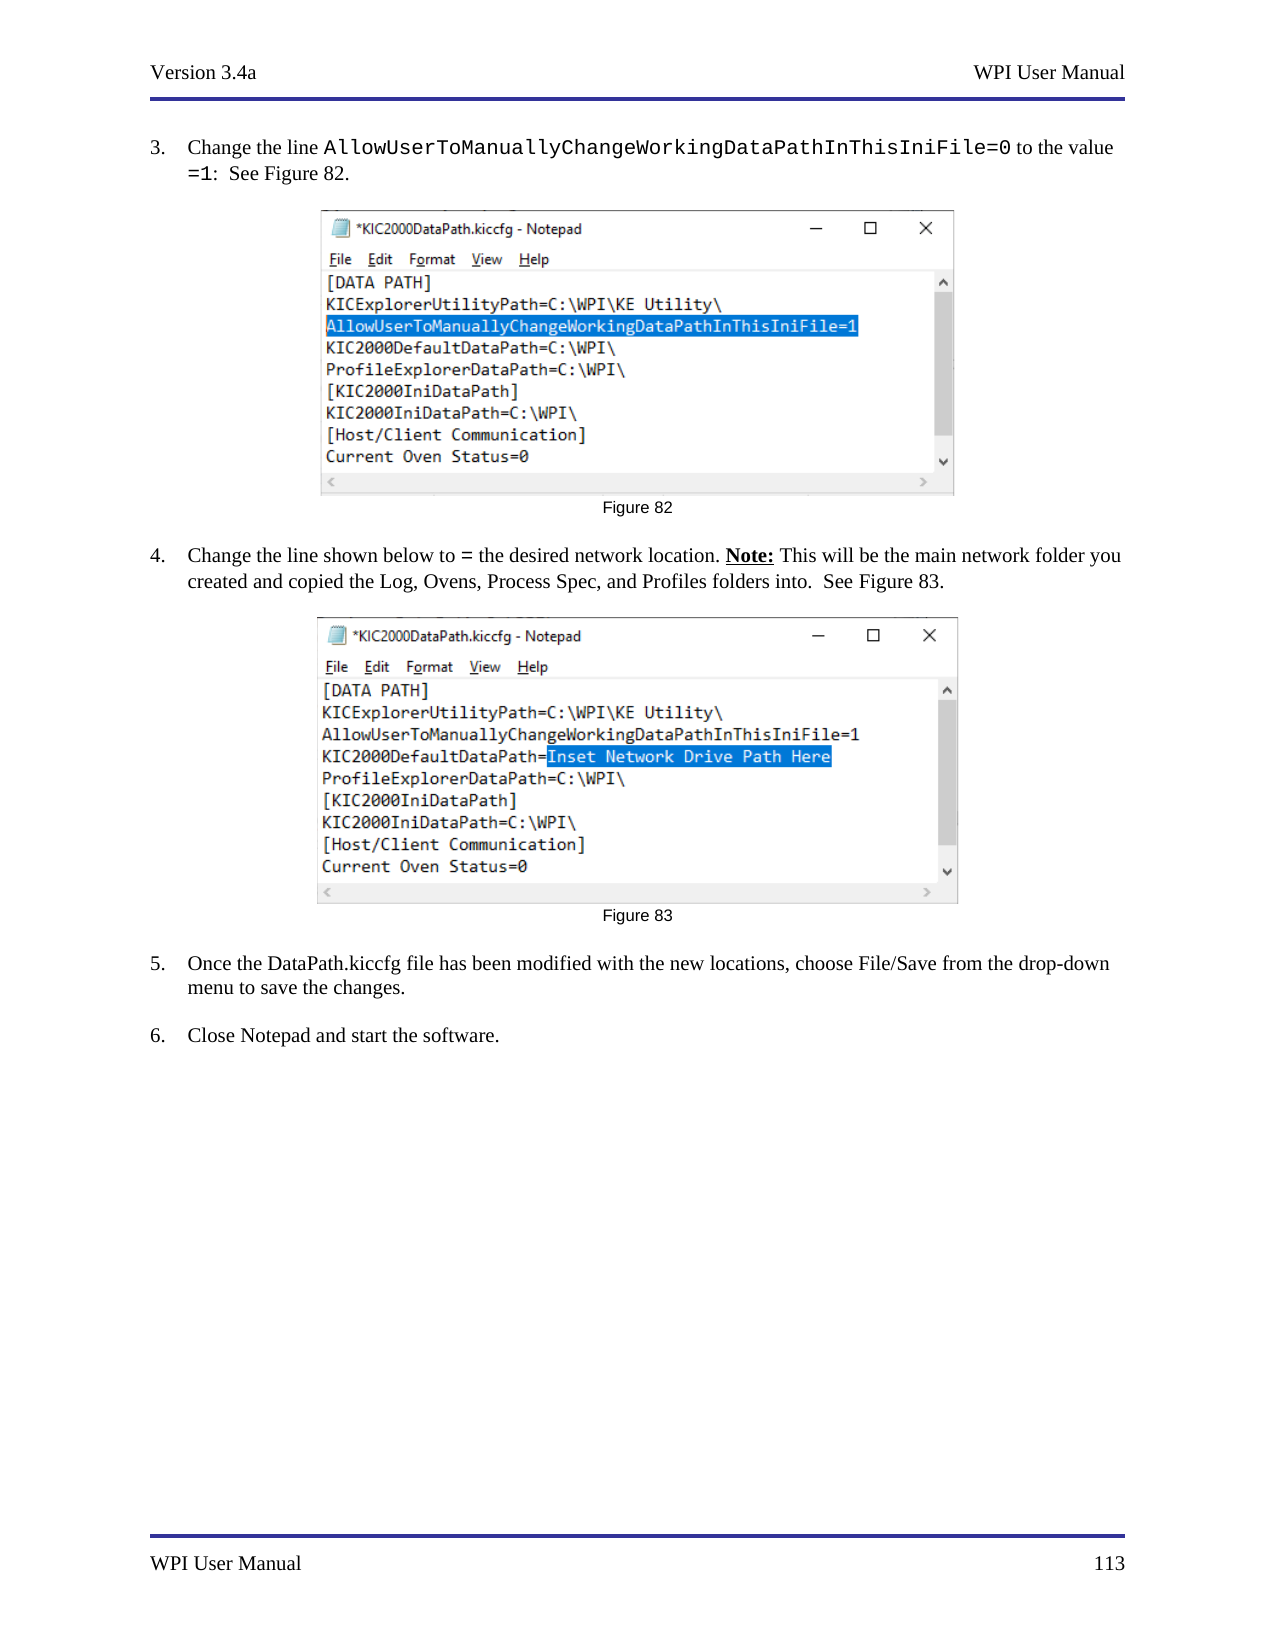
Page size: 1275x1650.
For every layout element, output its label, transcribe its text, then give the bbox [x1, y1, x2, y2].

list Change the line AllowUserToManuallyChangeWorkingDataPathInThisIniFile=0 to the value =1: See Figure 82. [150, 135, 1125, 186]
text Figure 83 [150, 906, 1125, 925]
text Figure 82 [150, 498, 1125, 517]
picture [320, 210, 955, 496]
picture [317, 617, 959, 904]
list Once the DataPath.kiccfg file has been modified with the new locations, choose File/Save from the drop-down menu to save the changes. [150, 951, 1125, 999]
list Change the line shown below to = the desired network location. Note: This will be the main network folder you created and copied the Log, Ovens, Process Spec, and Profiles folders into. See Figure 83. [150, 543, 1125, 593]
list Close Notepad and start the software. [150, 1023, 1125, 1047]
